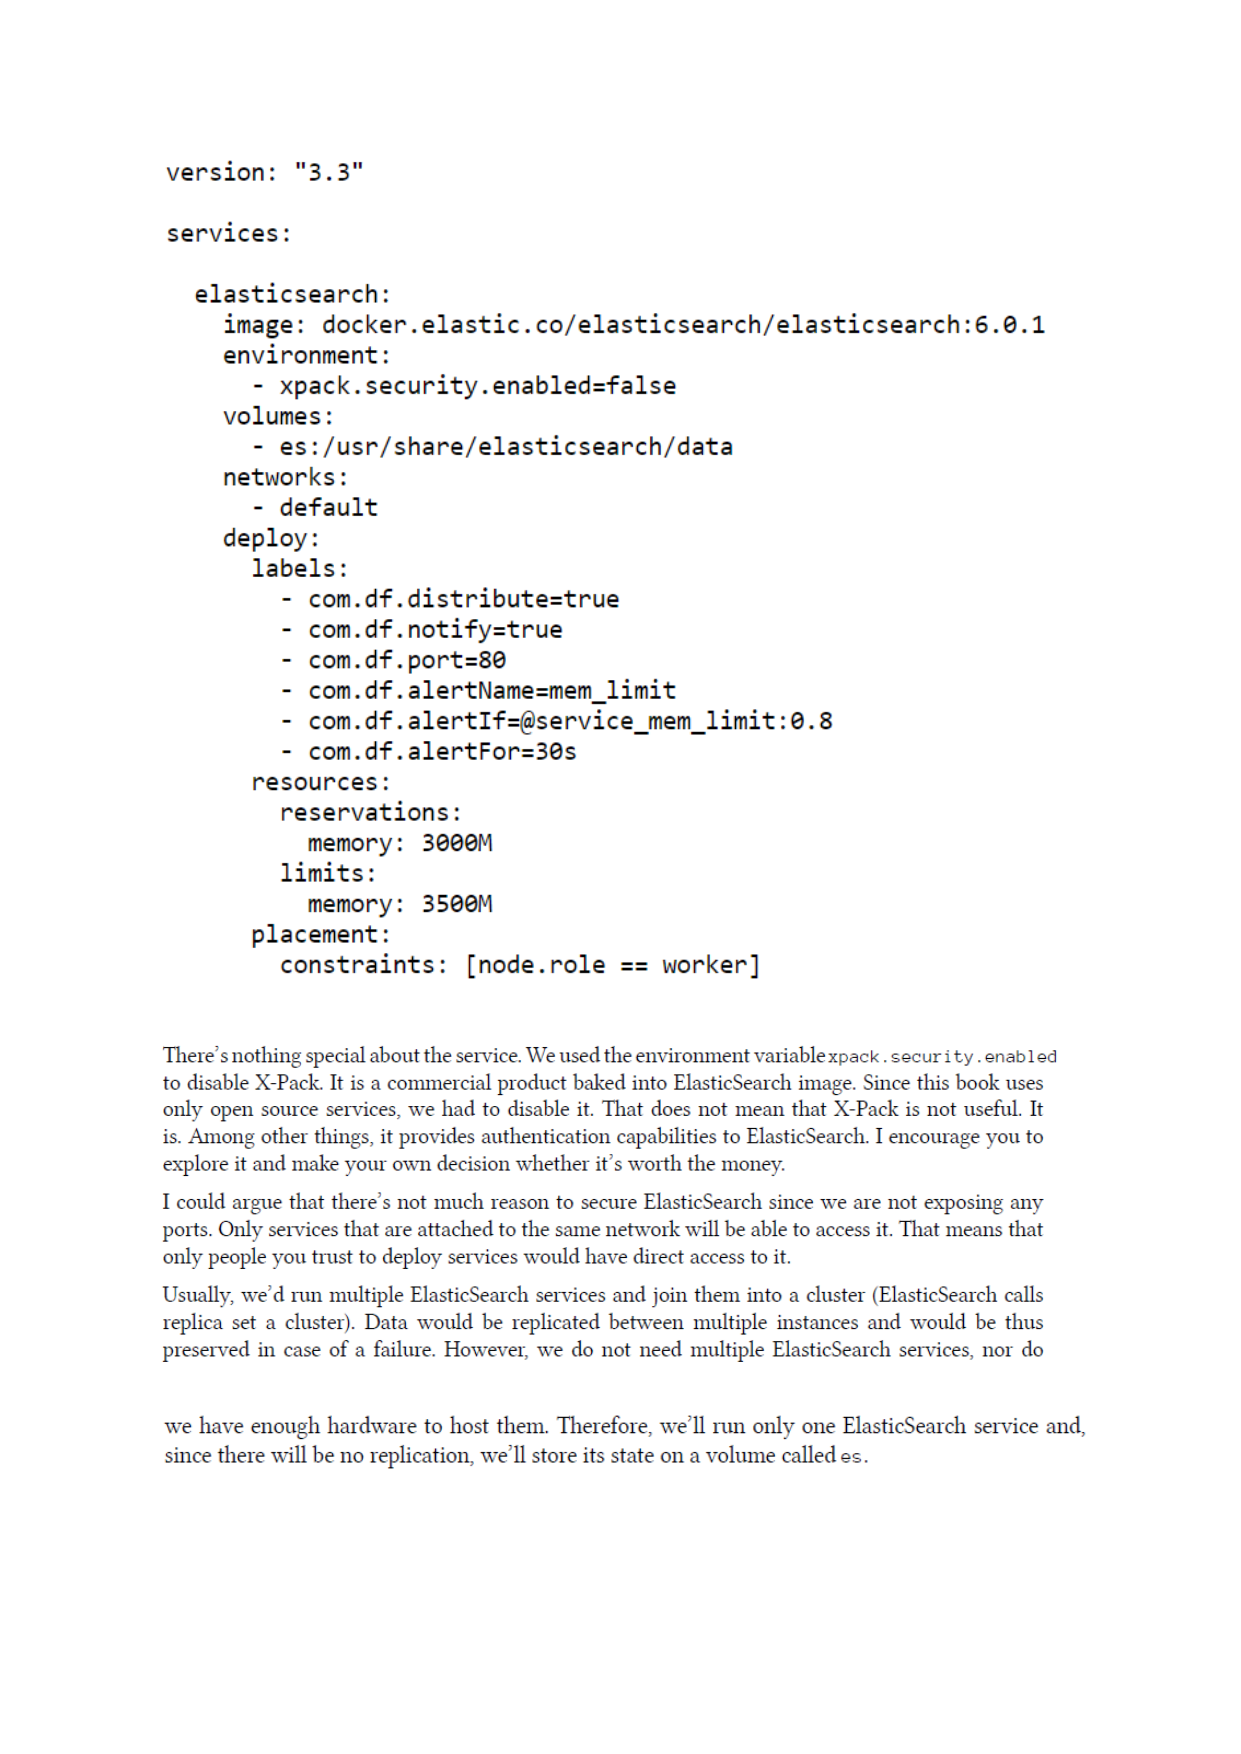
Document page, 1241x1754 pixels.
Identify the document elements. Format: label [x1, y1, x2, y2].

picture [150, 150, 1091, 1005]
picture [150, 1405, 1091, 1472]
picture [150, 1023, 1091, 1386]
